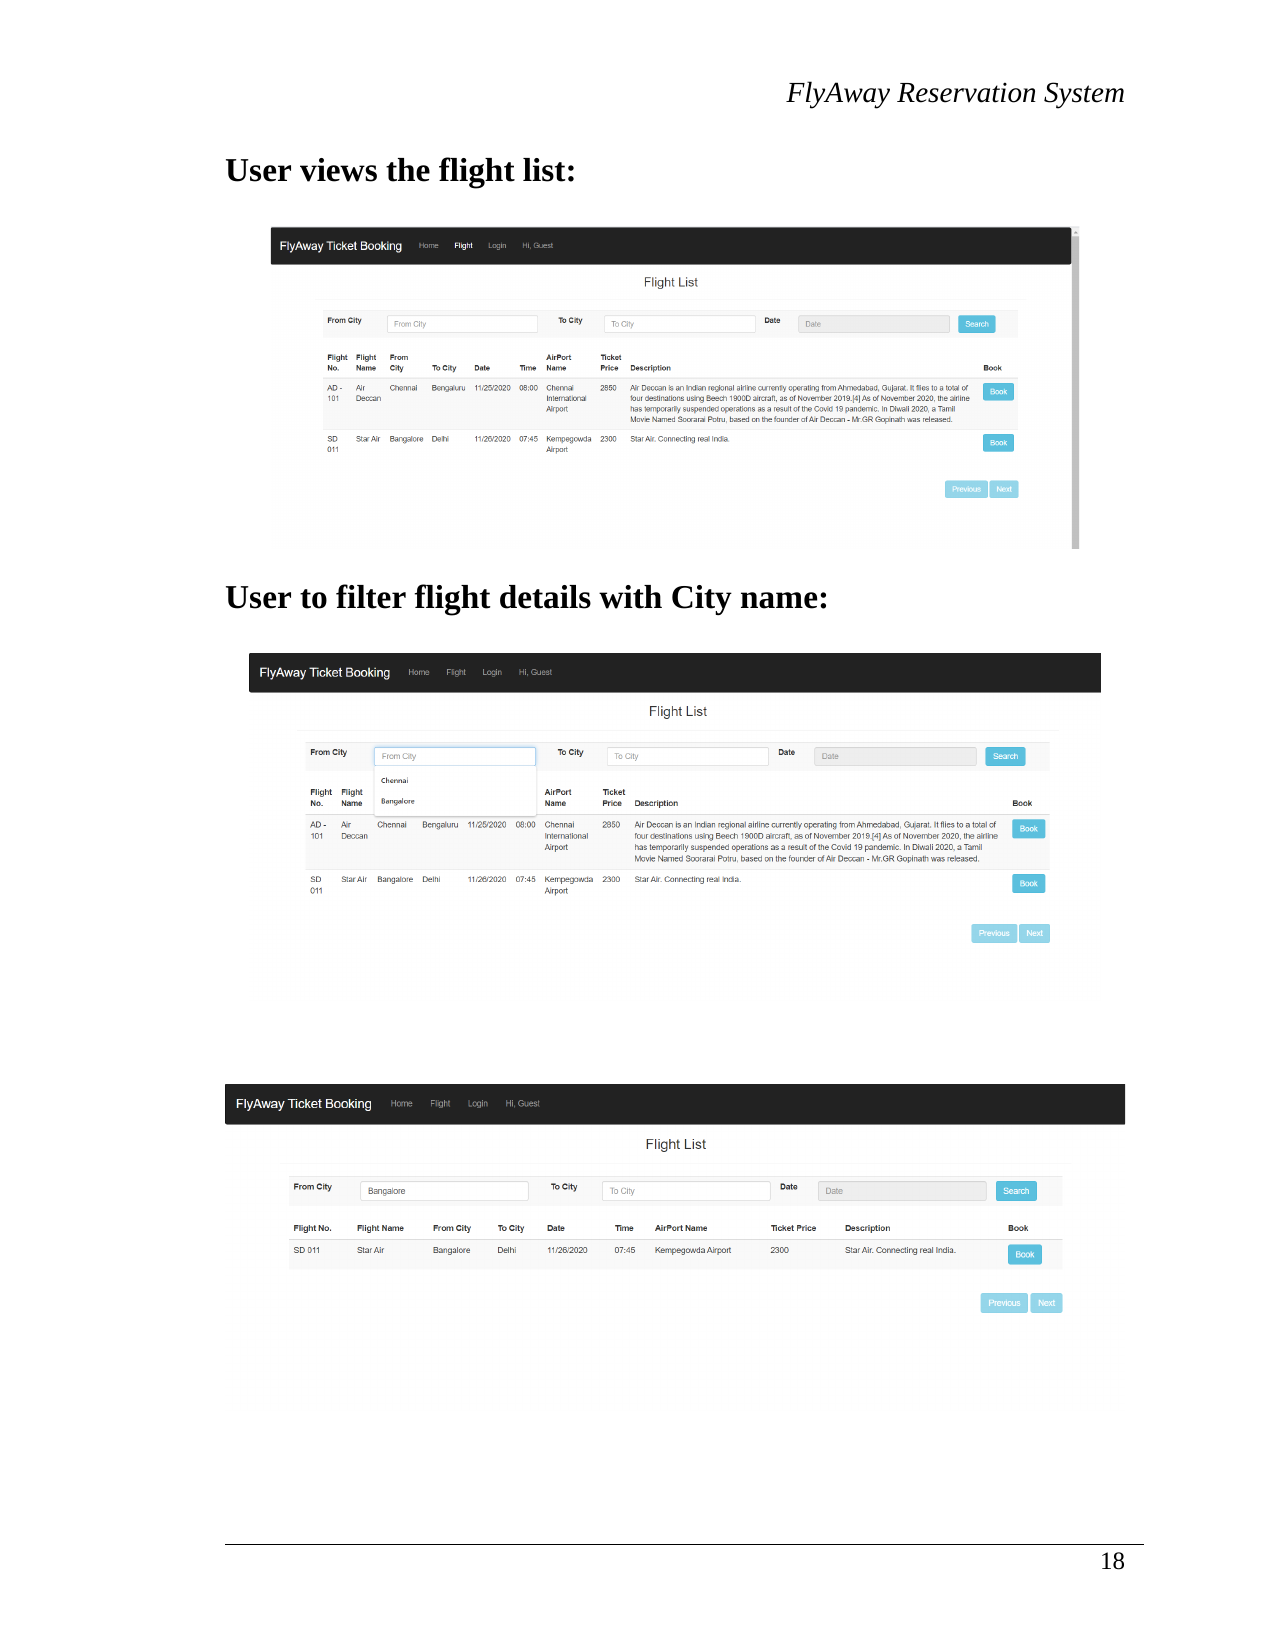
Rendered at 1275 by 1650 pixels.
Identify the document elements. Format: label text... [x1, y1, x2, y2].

picture [249, 653, 1101, 1001]
picture [225, 1084, 1125, 1411]
list User views the flight list: [225, 150, 1125, 188]
list User to filter flight details with City name: [225, 577, 1125, 615]
picture [270, 226, 1080, 549]
